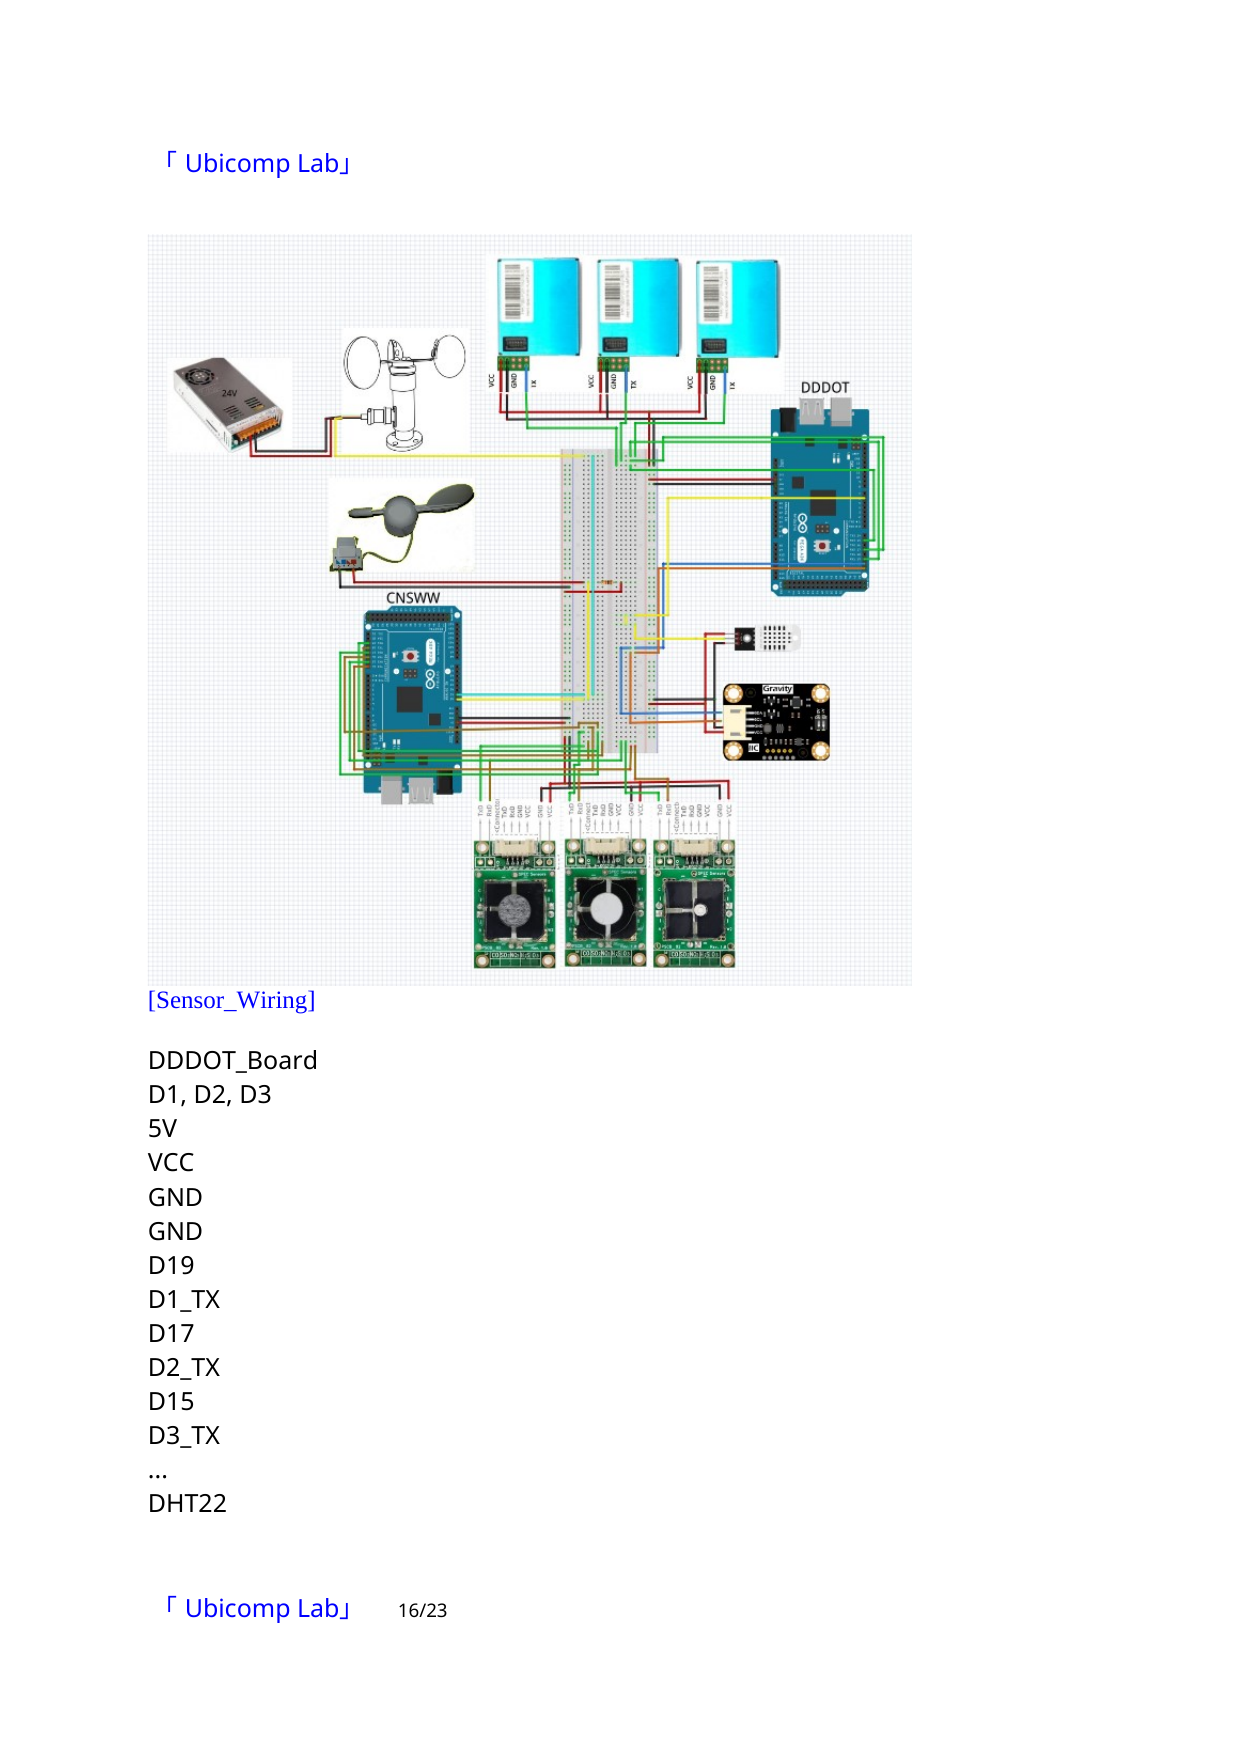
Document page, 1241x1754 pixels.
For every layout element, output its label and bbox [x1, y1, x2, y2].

picture [147, 234, 912, 986]
